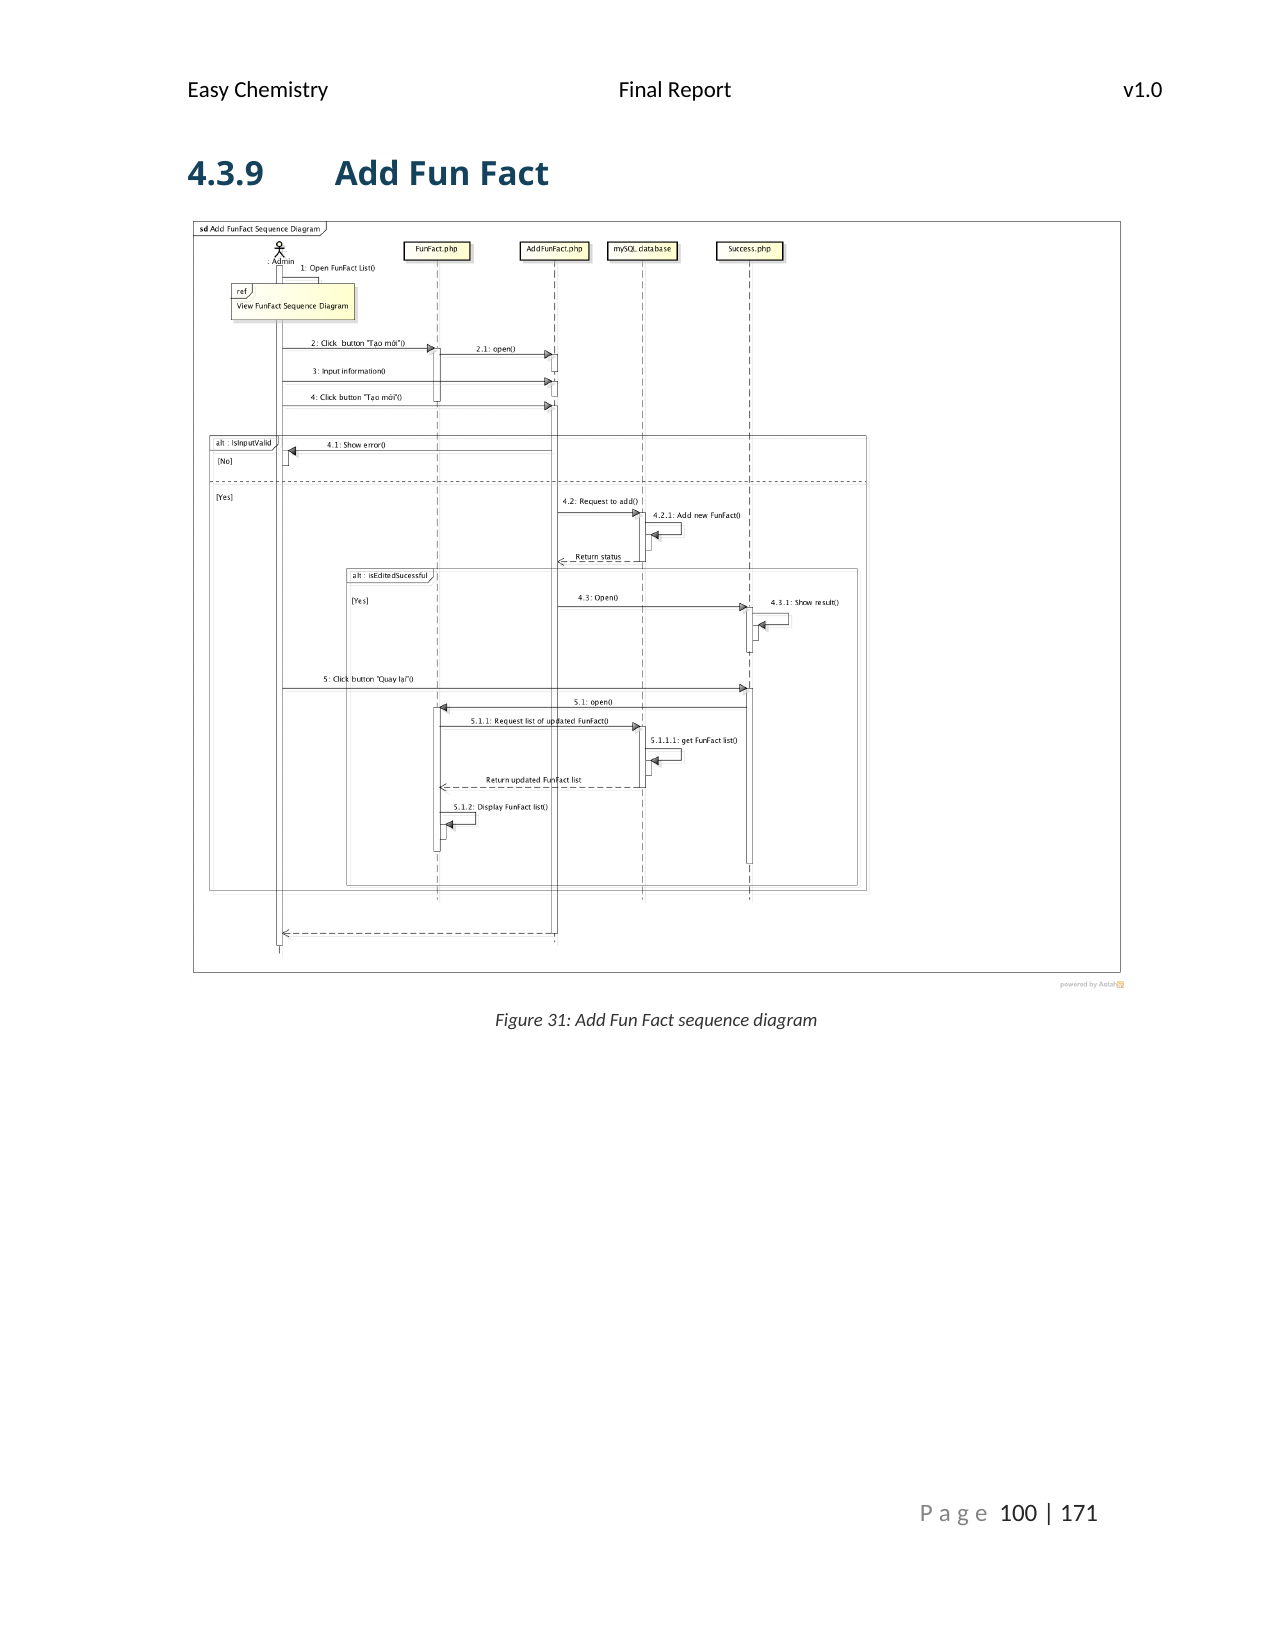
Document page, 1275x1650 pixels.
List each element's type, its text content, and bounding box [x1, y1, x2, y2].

subtitle Add Fun Fact [187, 150, 1125, 195]
picture [187, 215, 1125, 990]
